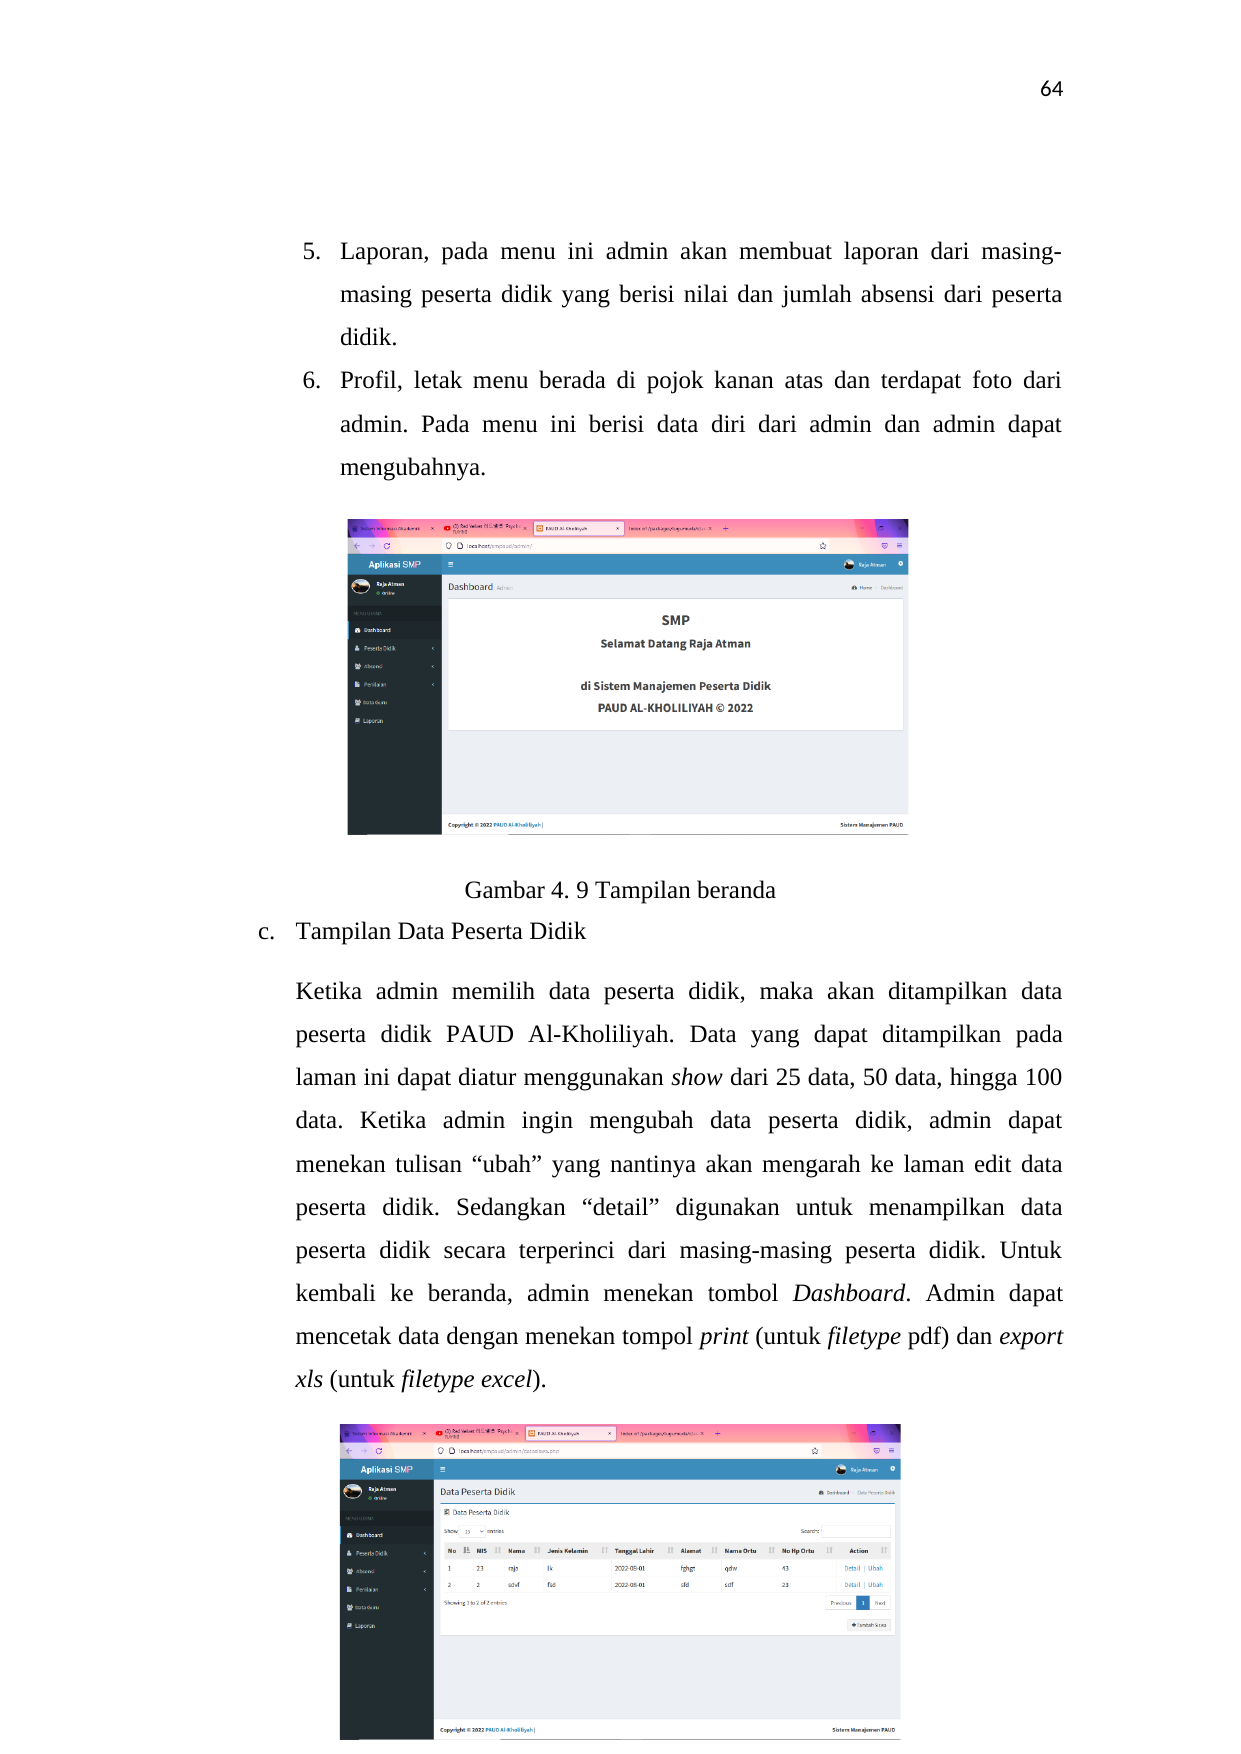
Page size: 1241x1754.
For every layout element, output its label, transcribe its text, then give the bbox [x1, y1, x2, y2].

picture [339, 1424, 901, 1740]
list Profil, letak menu berada di pojok kanan atas dan terdapat foto dari admin. Pada menu ini berisi data diri dari admin dan admin dapat mengubahnya. [302, 366, 1063, 481]
text Ketika admin memilih data peserta didik, maka akan ditampilkan data peserta didik PAUD Al-Kholiliyah. Data yang dapat ditampilkan pada laman ini dapat diatur menggunakan show dari 25 data, 50 data, hingga 100 data. Ketika admin ingin mengubah data peserta didik, admin dapat menekan tulisan “ubah” yang nantinya akan mengarah ke laman edit data peserta didik. Sedangkan “detail” digunakan untuk menampilkan data peserta didik secara terperinci dari masing-masing peserta didik. Untuk kembali ke beranda, admin menekan tombol Dashboard. Admin dapat mencetak data dengan menekan tompol print (untuk filetype pdf) dan export xls (untuk filetype excel). [295, 976, 1063, 1393]
list Laporan, pada menu ini admin akan membuat laporan dari masing-masing peserta didik yang berisi nilai dan jumlah absensi dari peserta didik. [302, 236, 1063, 351]
list Tampilan Data Peserta Didik [258, 916, 1063, 945]
picture [347, 519, 909, 835]
